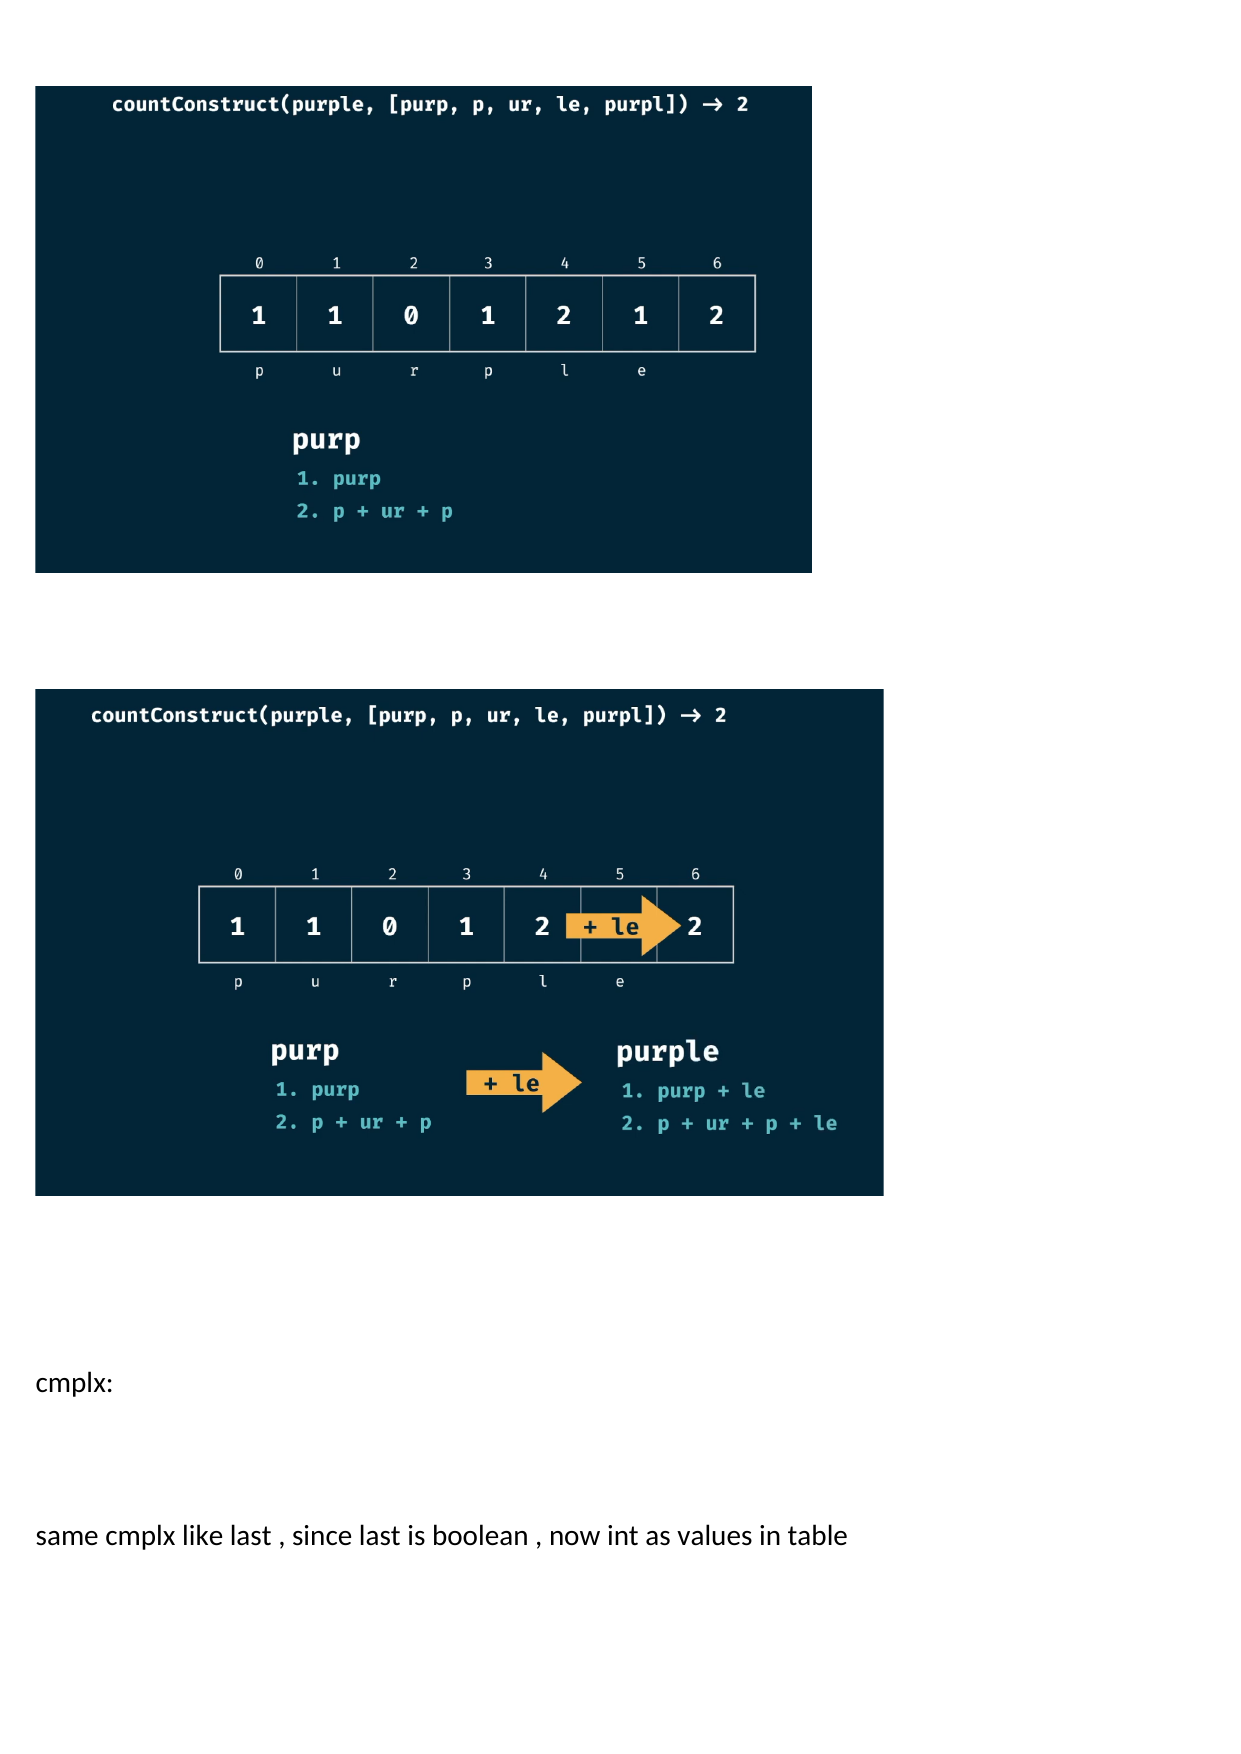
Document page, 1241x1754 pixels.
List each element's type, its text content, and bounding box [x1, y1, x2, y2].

picture [305, 95, 372, 116]
picture [693, 1085, 704, 1105]
picture [442, 507, 451, 522]
picture [690, 866, 701, 881]
picture [307, 1042, 339, 1070]
picture [371, 475, 380, 489]
picture [337, 1086, 346, 1095]
picture [219, 257, 757, 352]
picture [464, 1052, 583, 1113]
picture [743, 1119, 752, 1131]
picture [395, 507, 403, 517]
picture [257, 365, 265, 378]
picture [617, 868, 624, 880]
picture [561, 257, 569, 269]
picture [766, 1118, 776, 1134]
picture [313, 1118, 322, 1132]
picture [736, 94, 747, 111]
picture [335, 507, 343, 522]
picture [681, 1119, 692, 1129]
picture [460, 974, 475, 990]
picture [755, 1087, 764, 1097]
picture [672, 1087, 680, 1097]
picture [89, 708, 149, 722]
picture [390, 92, 423, 115]
picture [318, 703, 343, 723]
picture [682, 267, 700, 271]
picture [389, 977, 397, 986]
picture [311, 1086, 322, 1100]
picture [460, 868, 470, 880]
picture [713, 257, 721, 268]
picture [707, 1120, 716, 1131]
picture [616, 978, 623, 986]
picture [256, 257, 264, 269]
picture [827, 1120, 836, 1130]
picture [539, 975, 546, 989]
picture [657, 1118, 668, 1135]
picture [347, 1086, 358, 1103]
picture [719, 1086, 728, 1098]
picture [309, 514, 316, 521]
picture [557, 96, 579, 111]
picture [742, 1083, 751, 1097]
picture [656, 703, 668, 727]
picture [313, 866, 321, 880]
picture [369, 705, 427, 731]
picture [151, 703, 319, 731]
picture [603, 97, 653, 120]
picture [514, 718, 523, 726]
picture [679, 709, 702, 722]
picture [714, 703, 726, 722]
picture [624, 1084, 632, 1098]
picture [815, 1116, 827, 1133]
picture [383, 507, 391, 518]
picture [278, 1083, 286, 1097]
picture [422, 1118, 430, 1132]
picture [548, 707, 562, 722]
picture [235, 978, 244, 992]
picture [790, 1119, 800, 1130]
picture [312, 978, 320, 987]
picture [430, 718, 435, 726]
picture [701, 97, 723, 111]
text same cmplx like last , since last is boolean , now int as values in table [35, 1517, 1193, 1552]
picture [719, 1118, 728, 1131]
picture [336, 1118, 346, 1127]
picture [659, 1085, 668, 1103]
picture [273, 1115, 285, 1125]
picture [347, 475, 355, 484]
picture [334, 257, 342, 270]
text cmplx: [35, 1364, 1193, 1399]
picture [289, 429, 360, 460]
picture [373, 1118, 382, 1128]
picture [507, 98, 532, 111]
picture [195, 880, 735, 968]
picture [397, 1118, 406, 1127]
picture [632, 702, 641, 722]
picture [640, 703, 652, 727]
picture [486, 710, 510, 722]
picture [359, 475, 367, 485]
picture [450, 107, 457, 115]
picture [234, 868, 242, 881]
picture [683, 1087, 692, 1098]
picture [426, 96, 450, 116]
picture [678, 92, 690, 113]
picture [325, 1086, 333, 1095]
picture [483, 365, 497, 379]
picture [469, 100, 493, 116]
picture [561, 364, 568, 375]
picture [638, 363, 646, 376]
picture [380, 868, 396, 880]
picture [332, 367, 342, 376]
picture [615, 1036, 721, 1070]
picture [562, 717, 567, 726]
picture [295, 504, 307, 517]
picture [410, 366, 419, 376]
picture [290, 97, 303, 116]
picture [418, 507, 428, 516]
picture [451, 711, 464, 727]
picture [482, 257, 496, 270]
picture [539, 868, 548, 880]
picture [113, 99, 124, 111]
picture [356, 507, 371, 516]
picture [272, 1042, 304, 1067]
picture [299, 472, 307, 484]
picture [581, 707, 630, 727]
picture [535, 703, 545, 722]
picture [346, 717, 351, 725]
picture [653, 96, 666, 116]
picture [124, 92, 289, 120]
picture [335, 475, 343, 489]
picture [621, 1114, 631, 1131]
picture [667, 92, 675, 114]
